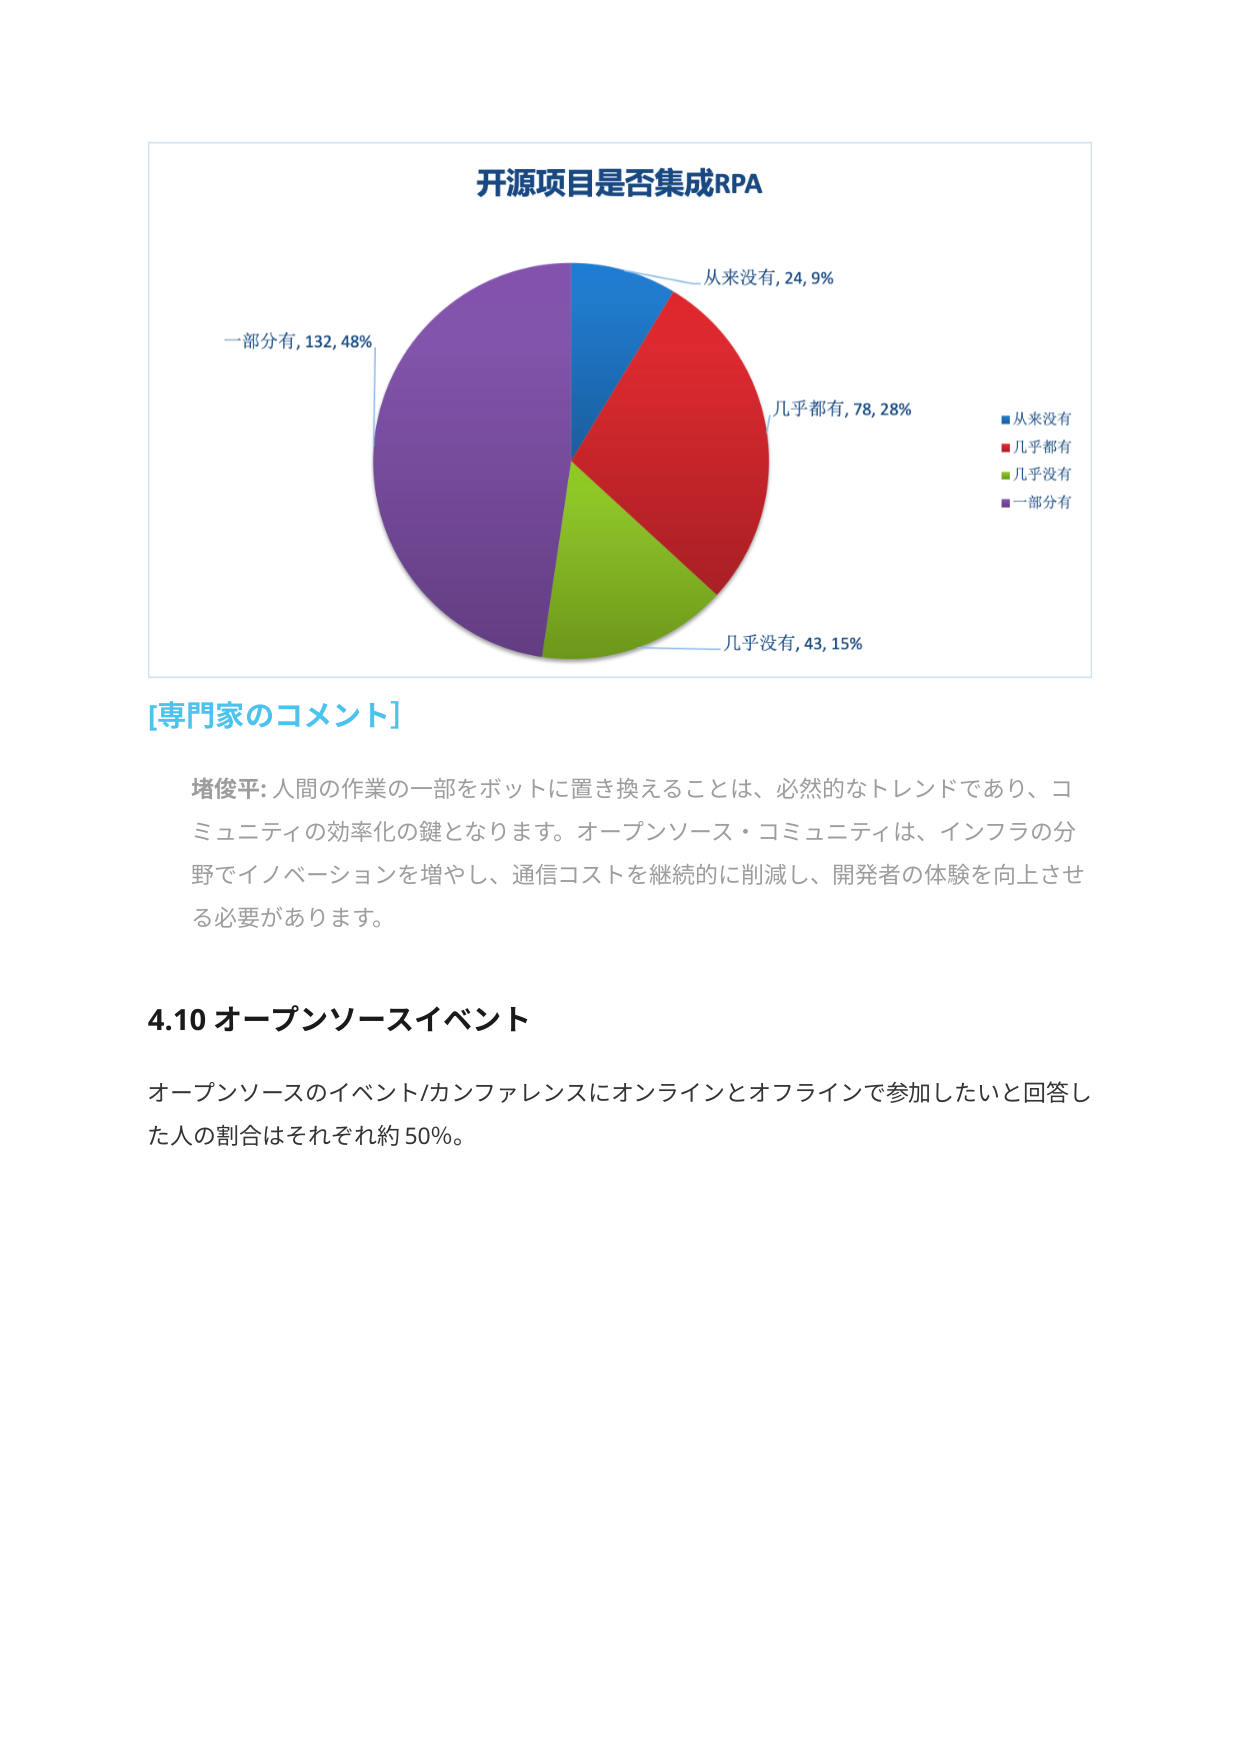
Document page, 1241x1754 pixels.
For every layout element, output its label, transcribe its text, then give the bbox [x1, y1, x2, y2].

picture [147, 141, 1093, 679]
text オープンソースのイベント/カンファレンスにオンラインとオフラインで参加したいと回答した人の割合はそれぞれ約50％。 [148, 1075, 1093, 1151]
subtitle [専門家のコメント］ [148, 693, 1093, 735]
text 堵俊平: 人間の作業の一部をボットに置き換えることは、必然的なトレンドであり、コミュニティの効率化の鍵となります。オープンソース・コミュニティは、インフラの分野でイノベーションを増やし、通信コストを継続的に削減し、開発者の体験を向上させる必要があります。 [191, 771, 1093, 933]
subtitle 4.10 オープンソースイベント [148, 997, 1093, 1039]
